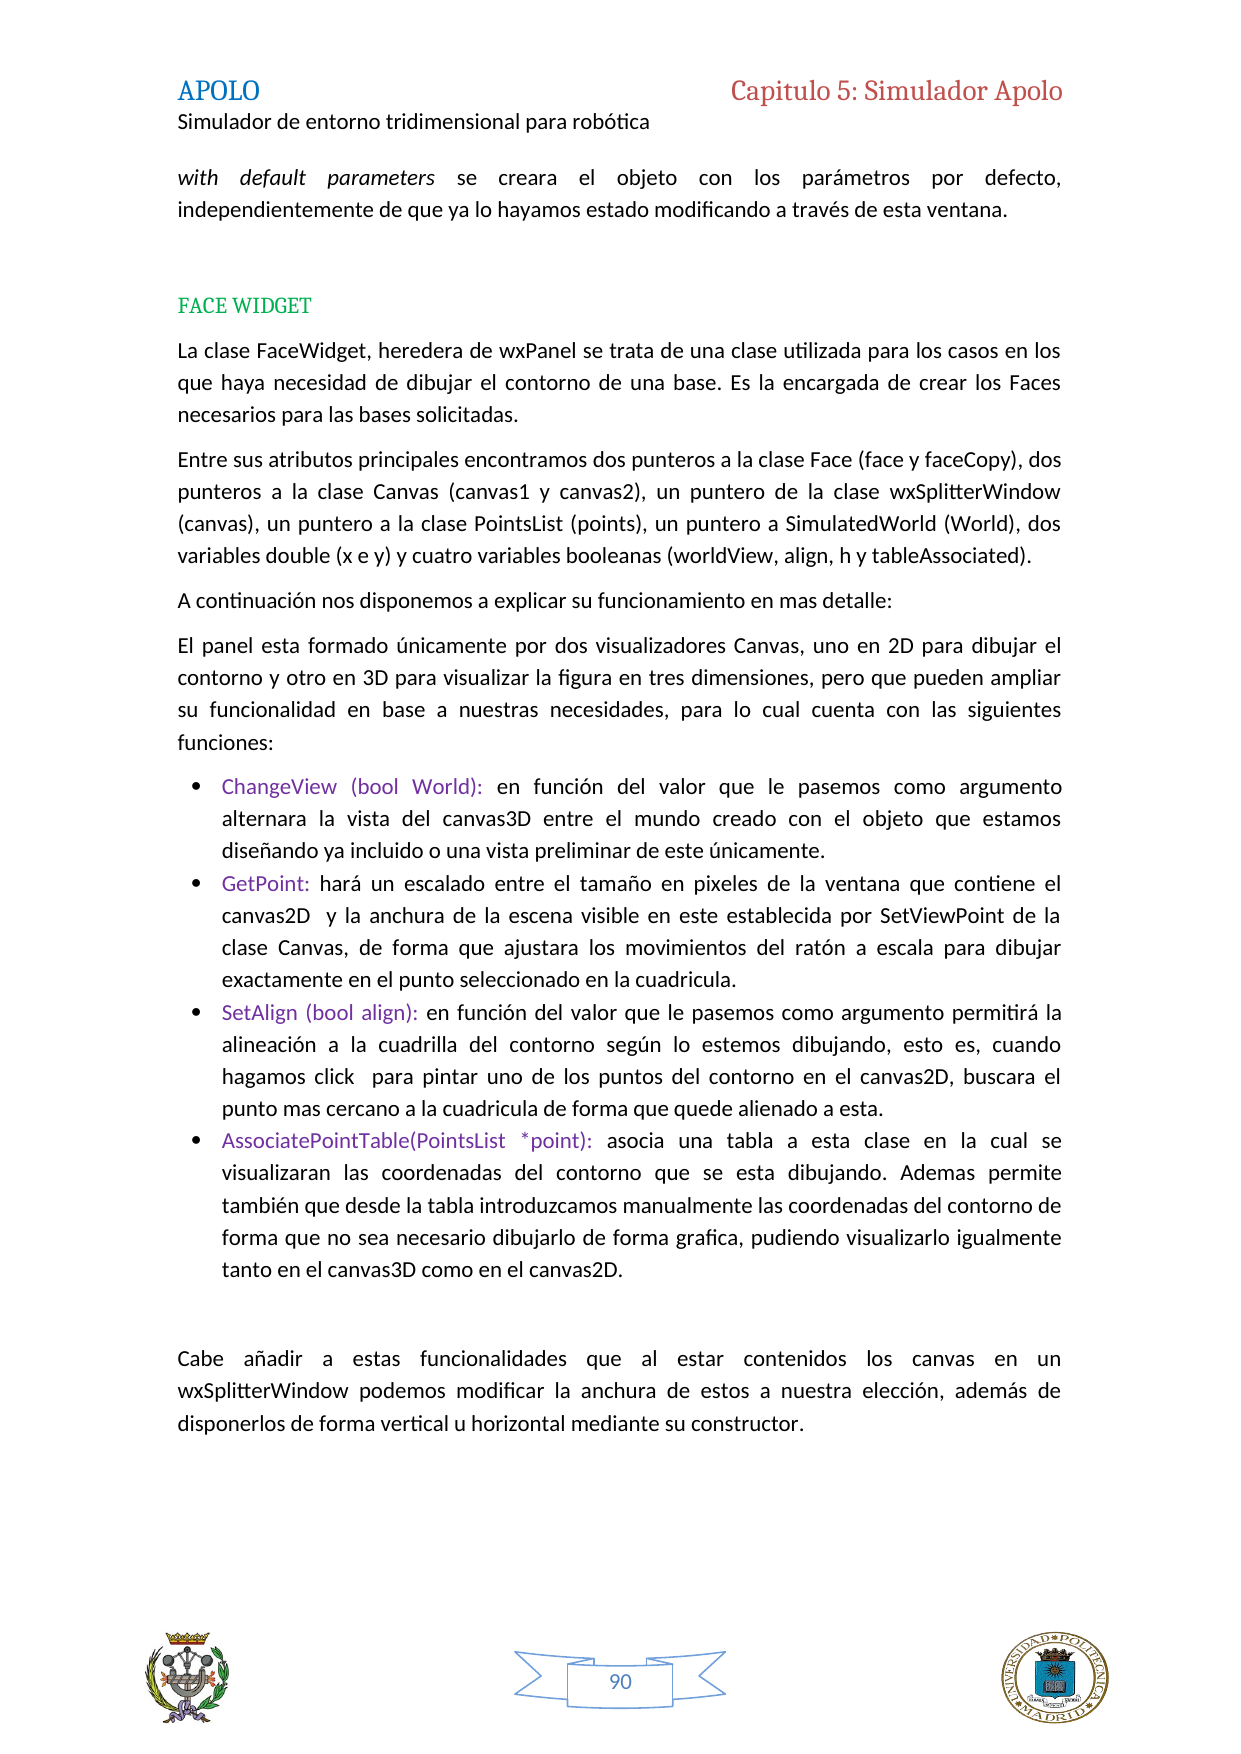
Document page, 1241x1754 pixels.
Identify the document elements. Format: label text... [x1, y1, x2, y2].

text Entre sus atributos principales encontramos dos punteros a la clase Face (face y faceCopy), dos punteros a la clase Canvas (canvas1 y canvas2), un puntero de la clase wxSplitterWindow (canvas), un puntero a la clase PointsList (points), un puntero a SimulatedWorld (World), dos variables double (x e y) y cuatro variables booleanas (worldView, align, h y tableAssociated). [177, 445, 1063, 570]
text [177, 163, 1063, 224]
list AssociatePointTable(PointsList *point): asocia una tabla a esta clase en la cual se visualizaran las coordenadas del contorno que se esta dibujando. Ademas permite también que desde la tabla introduzcamos manualmente las coordenadas del contorno de forma que no sea necesario dibujarlo de forma grafica, pudiendo visualizarlo igualmente tanto en el canvas3D como en el canvas2D. [192, 1126, 1063, 1283]
text Cabe añadir a estas funcionalidades que al estar contenidos los canvas en un wxSplitterWindow podemos modificar la anchura de estos a nuestra elección, además de disponerlos de forma vertical u horizontal mediante su constructor. [177, 1344, 1063, 1437]
list ChangeView (bool World): en función del valor que le pasemos como argumento alternara la vista del canvas3D entre el mundo creado con el objeto que estamos diseñando ya incluido o una vista preliminar de este únicamente. [192, 772, 1063, 865]
text La clase FaceWidget, heredera de wxPanel se trata de una clase utilizada para los casos en los que haya necesidad de dibujar el contorno de una base. Es la encargada de crear los Faces necesarios para las bases solicitadas. [177, 336, 1063, 428]
list GetPoint: hará un escalado entre el tamaño en pixeles de la ventana que contiene el canvas2D y la anchura de la escena visible en este establecida por SetViewPoint de la clase Canvas, de forma que ajustara los movimientos del ratón a escala para dibujar exactamente en el punto seleccionado en la cuadricula. [192, 869, 1063, 993]
picture [145, 1631, 229, 1724]
picture [1000, 1631, 1110, 1724]
text El panel esta formado únicamente por dos visualizadores Canvas, uno en 2D para dibujar el contorno y otro en 3D para visualizar la figura en tres dimensiones, pero que pueden ampliar su funcionalidad en base a nuestras necesidades, para lo cual cuenta con las siguientes funciones: [177, 631, 1063, 756]
subtitle FACE WIDGET [177, 293, 1063, 320]
list SetAlign (bool align): en función del valor que le pasemos como argumento permitirá la alineación a la cuadrilla del contorno según lo estemos dibujando, esto es, cuando hagamos click para pintar uno de los puntos del contorno en el canvas2D, buscara el punto mas cercano a la cuadricula de forma que quede alienado a esta. [192, 998, 1063, 1122]
text A continuación nos disponemos a explicar su funcionamiento en mas detalle: [177, 586, 1063, 614]
